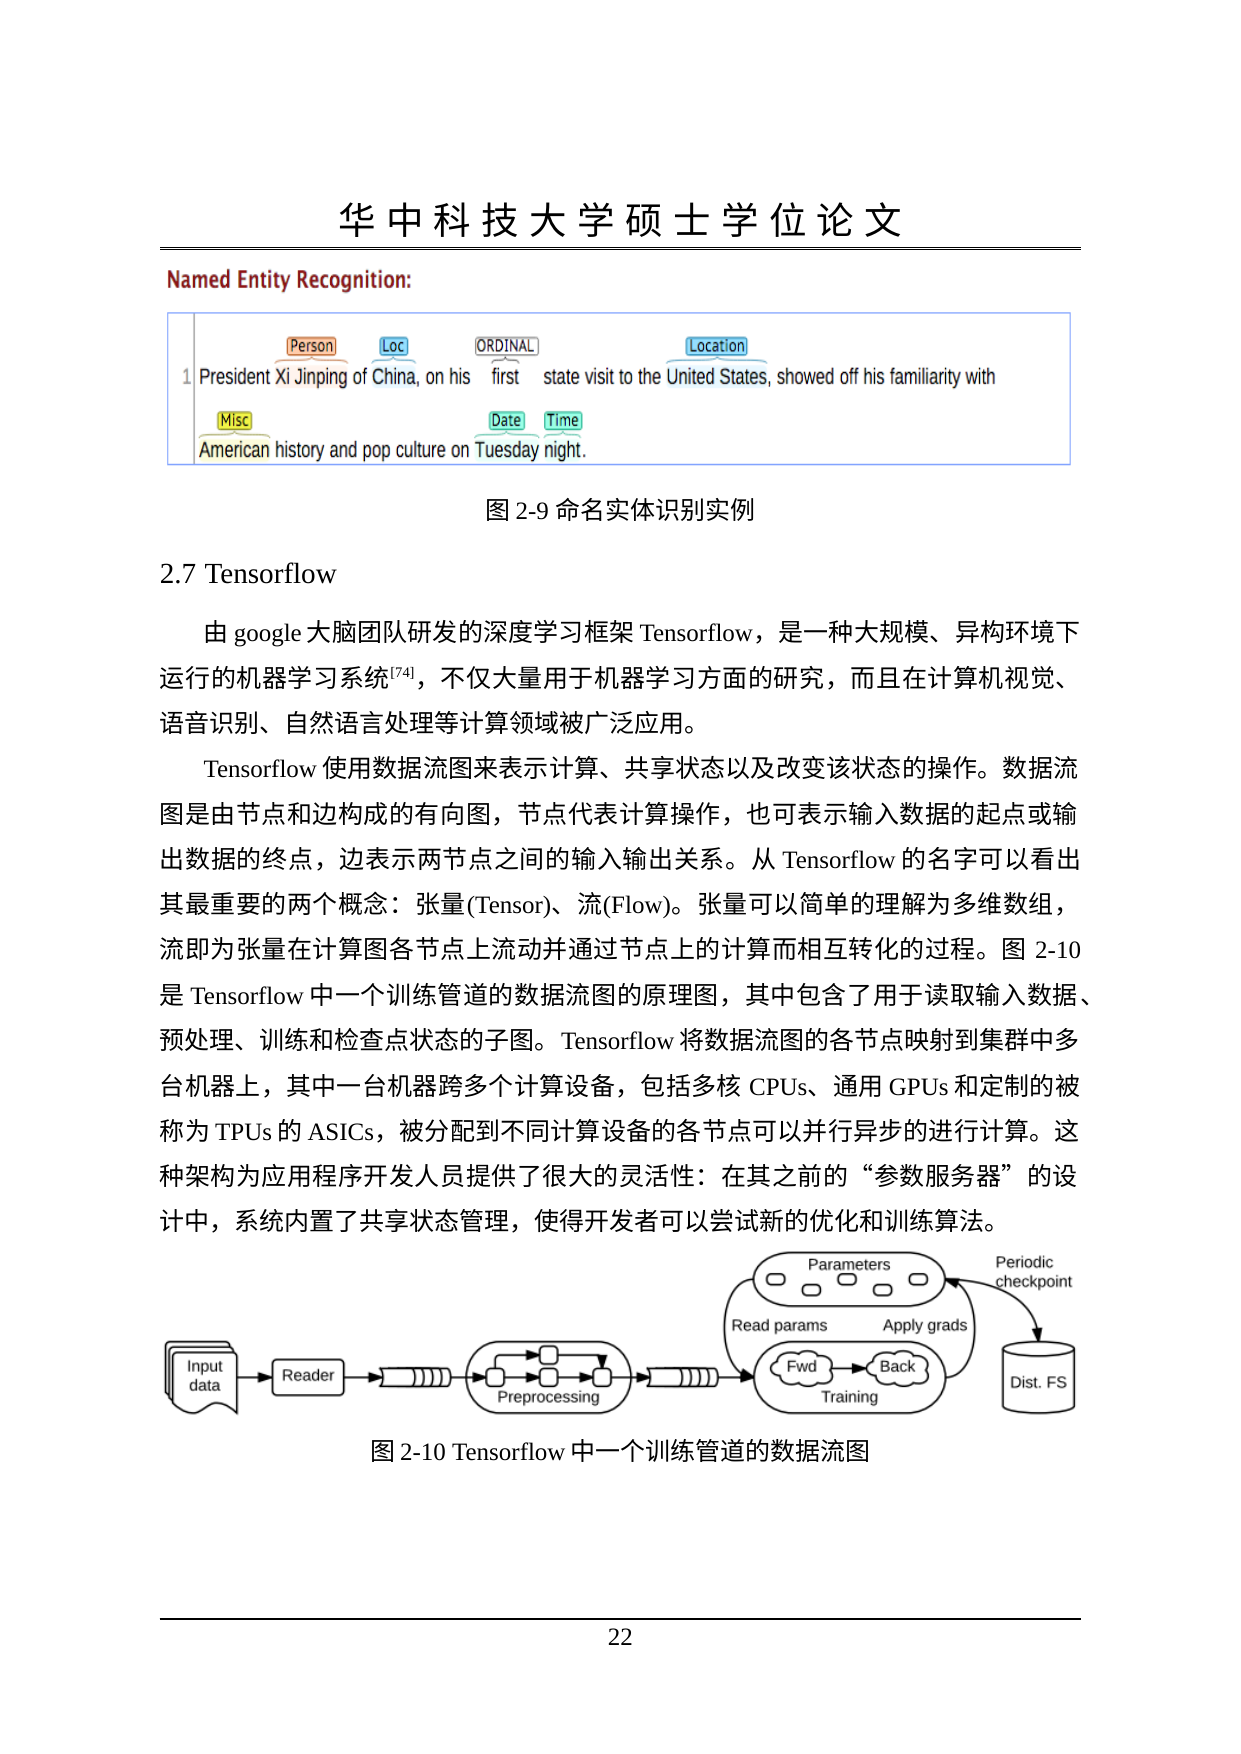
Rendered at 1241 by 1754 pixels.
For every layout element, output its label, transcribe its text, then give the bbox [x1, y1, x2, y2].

text 图2-9 命名实体识别实例 [159, 490, 1081, 526]
picture [159, 265, 1081, 483]
text 由google大脑团队研发的深度学习框架Tensorflow，是一种大规模、异构环境下运行的机器学习系统[74]，不仅大量用于机器学习方面的研究，而且在计算机视觉、语音识别、自然语言处理等计算领域被广泛应用。 [159, 613, 1081, 740]
text 图2-10 Tensorflow中一个训练管道的数据流图 [159, 1431, 1081, 1467]
picture [159, 1247, 1081, 1424]
subtitle Tensorflow [159, 556, 1081, 590]
text Tensorflow使用数据流图来表示计算、共享状态以及改变该状态的操作。数据流图是由节点和边构成的有向图，节点代表计算操作，也可表示输入数据的起点或输出数据的终点，边表示两节点之间的输入输出关系。从Tensorflow的名字可以看出其最重要的两个概念：张量(Tensor)、流(Flow)。张量可以简单的理解为多维数组，流即为张量在计算图各节点上流动并通过节点上的计算而相互转化的过程。图2-10是Tensorflow中一个训练管道的数据流图的原理图，其中包含了用于读取输入数据、预处理、训练和检查点状态的子图。Tensorflow将数据流图的各节点映射到集群中多台机器上，其中一台机器跨多个计算设备，包括多核CPUs、通用GPUs和定制的被称为TPUs的ASICs，被分配到不同计算设备的各节点可以并行异步的进行计算。这种架构为应用程序开发人员提供了很大的灵活性：在其之前的“参数服务器”的设计中，系统内置了共享状态管理，使得开发者可以尝试新的优化和训练算法。 [159, 749, 1081, 1238]
